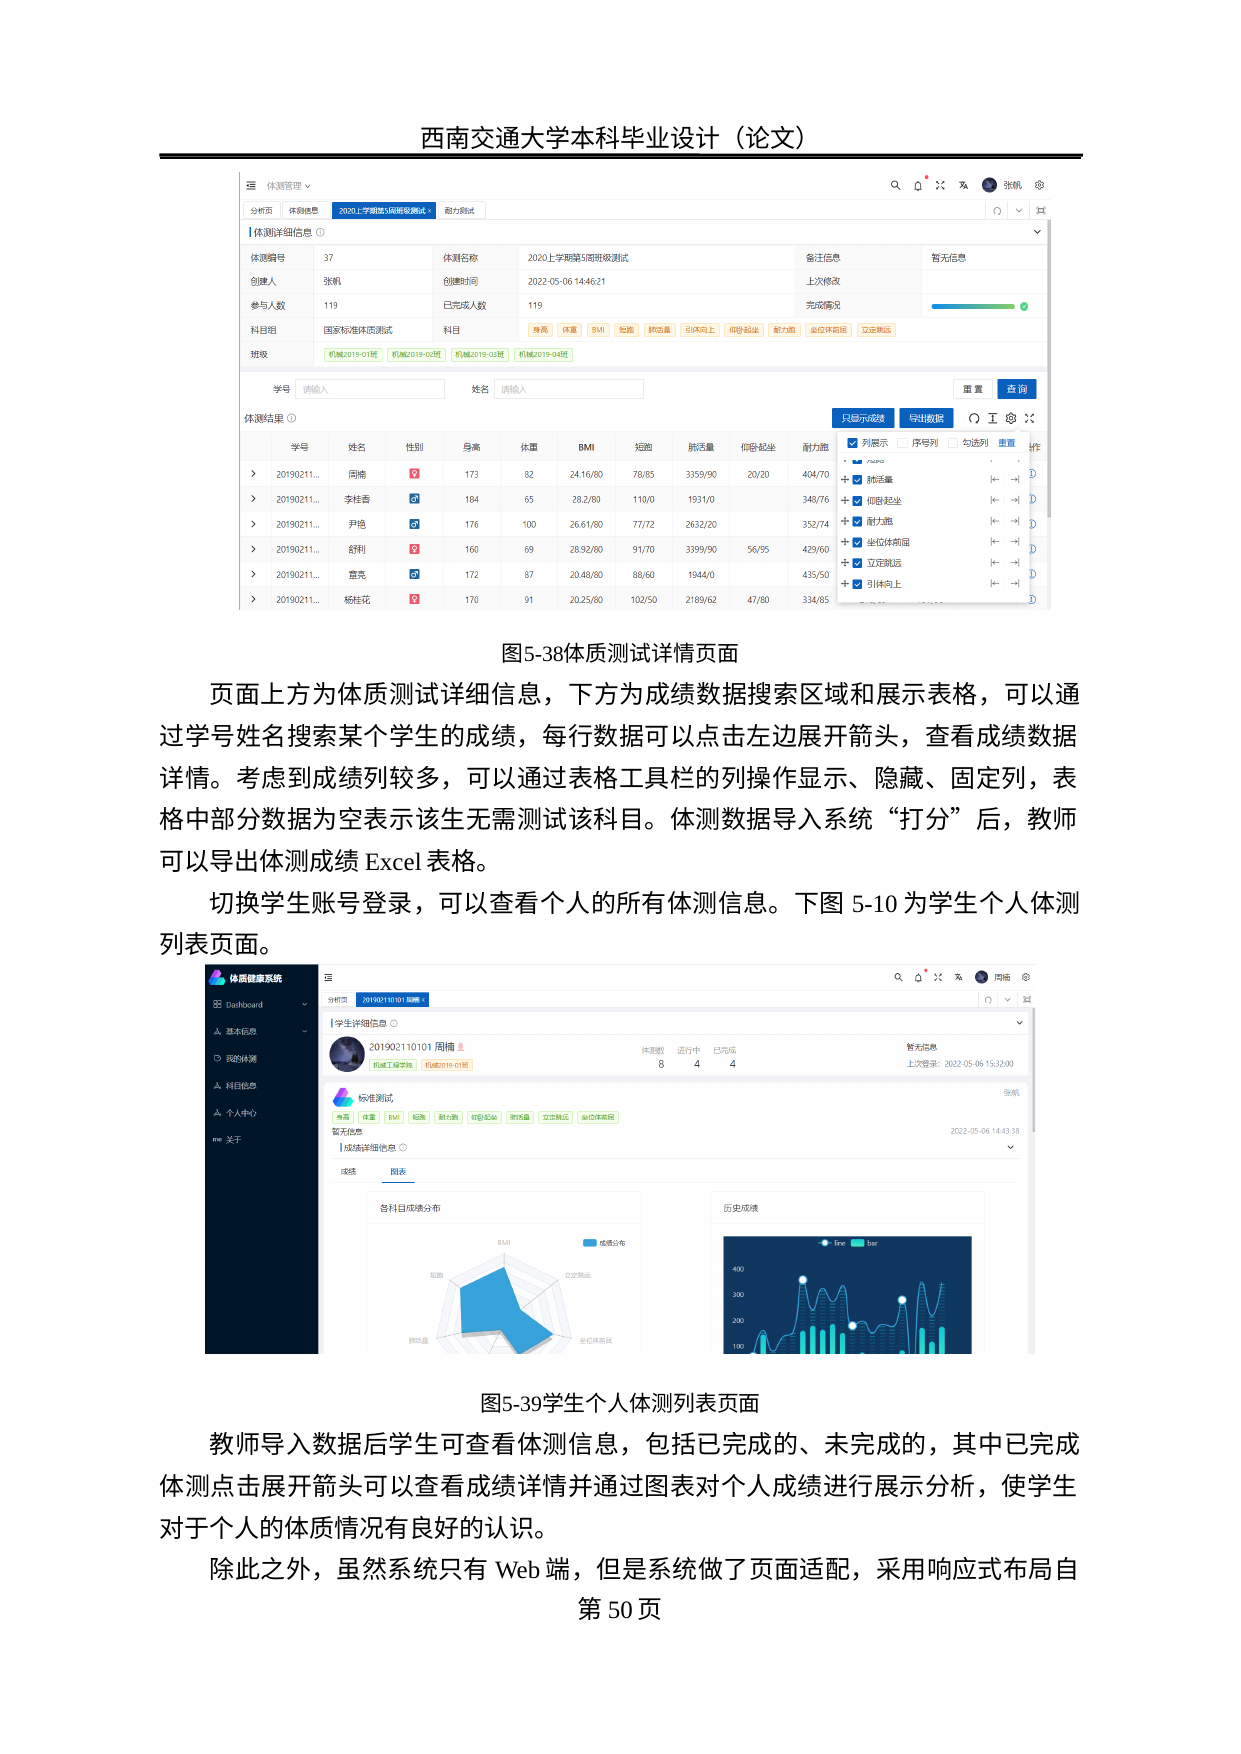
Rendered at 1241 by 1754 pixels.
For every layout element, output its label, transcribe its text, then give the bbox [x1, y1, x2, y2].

picture [239, 172, 1051, 610]
text 页面上方为体质测试详细信息，下方为成绩数据搜索区域和展示表格，可以通过学号姓名搜索某个学生的成绩，每行数据可以点击左边展开箭头，查看成绩数据详情。考虑到成绩列较多，可以通过表格工具栏的列操作显示、隐藏、固定列，表格中部分数据为空表示该生无需测试该科目。体测数据导入系统“打分”后，教师可以导出体测成绩Excel表格。 [159, 672, 1081, 881]
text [159, 1547, 1081, 1589]
text 切换学生账号登录，可以查看个人的所有体测信息。下图5-10为学生个人体测列表页面。 [159, 881, 1081, 964]
picture [205, 963, 1035, 1354]
text 教师导入数据后学生可查看体测信息，包括已完成的、未完成的，其中已完成体测点击展开箭头可以查看成绩详情并通过图表对个人成绩进行展示分析，使学生对于个人的体质情况有良好的认识。 [159, 1422, 1081, 1547]
